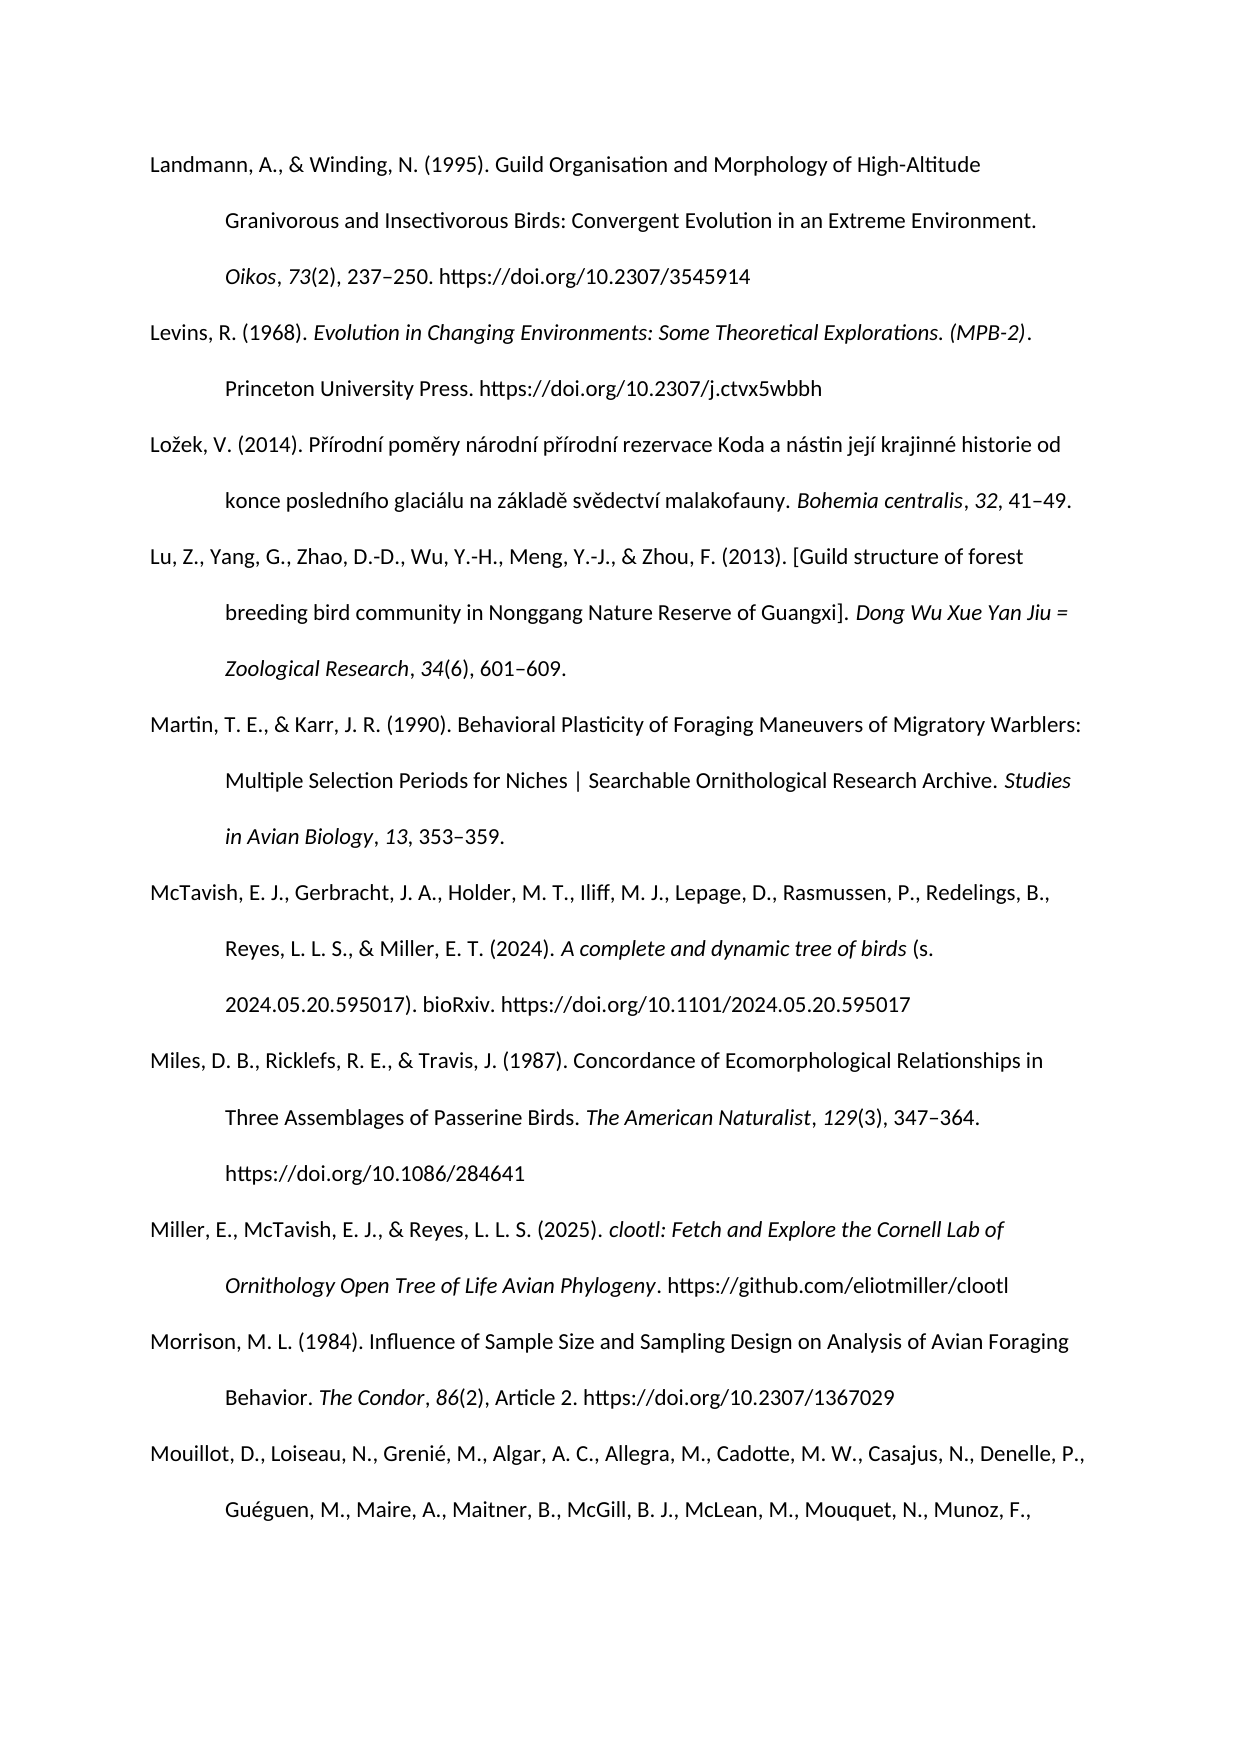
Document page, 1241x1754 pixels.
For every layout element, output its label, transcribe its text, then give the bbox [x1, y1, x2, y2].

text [150, 1439, 1090, 1523]
text Lu, Z., Yang, G., Zhao, D.-D., Wu, Y.-H., Meng, Y.-J., & Zhou, F. (2013). [Guild structure of forest breeding bird community in Nonggang Nature Reserve of Guangxi]. Dong Wu Xue Yan Jiu = Zoological Research, 34(6), 601–609. [150, 542, 1090, 682]
text Miller, E., McTavish, E. J., & Reyes, L. L. S. (2025). clootl: Fetch and Explore the Cornell Lab of Ornithology Open Tree of Life Avian Phylogeny. https://github.com/eliotmiller/clootl [150, 1215, 1090, 1299]
text Landmann, A., & Winding, N. (1995). Guild Organisation and Morphology of High-Altitude Granivorous and Insectivorous Birds: Convergent Evolution in an Extreme Environment. Oikos, 73(2), 237–250. https://doi.org/10.2307/3545914 [150, 150, 1090, 290]
text Morrison, M. L. (1984). Influence of Sample Size and Sampling Design on Analysis of Avian Foraging Behavior. The Condor, 86(2), Article 2. https://doi.org/10.2307/1367029 [150, 1327, 1090, 1411]
text Levins, R. (1968). Evolution in Changing Environments: Some Theoretical Explorations. (MPB-2). Princeton University Press. https://doi.org/10.2307/j.ctvx5wbbh [150, 318, 1090, 402]
text Ložek, V. (2014). Přírodní poměry národní přírodní rezervace Koda a nástin její krajinné historie od konce posledního glaciálu na základě svědectví malakofauny. Bohemia centralis, 32, 41–49. [150, 430, 1090, 514]
text McTavish, E. J., Gerbracht, J. A., Holder, M. T., Iliff, M. J., Lepage, D., Rasmussen, P., Redelings, B., Reyes, L. L. S., & Miller, E. T. (2024). A complete and dynamic tree of birds (s. 2024.05.20.595017). bioRxiv. https://doi.org/10.1101/2024.05.20.595017 [150, 878, 1090, 1019]
text Martin, T. E., & Karr, J. R. (1990). Behavioral Plasticity of Foraging Maneuvers of Migratory Warblers: Multiple Selection Periods for Niches | Searchable Ornithological Research Archive. Studies in Avian Biology, 13, 353–359. [150, 710, 1090, 851]
text Miles, D. B., Ricklefs, R. E., & Travis, J. (1987). Concordance of Ecomorphological Relationships in Three Assemblages of Passerine Birds. The American Naturalist, 129(3), 347–364. https://doi.org/10.1086/284641 [150, 1047, 1090, 1187]
